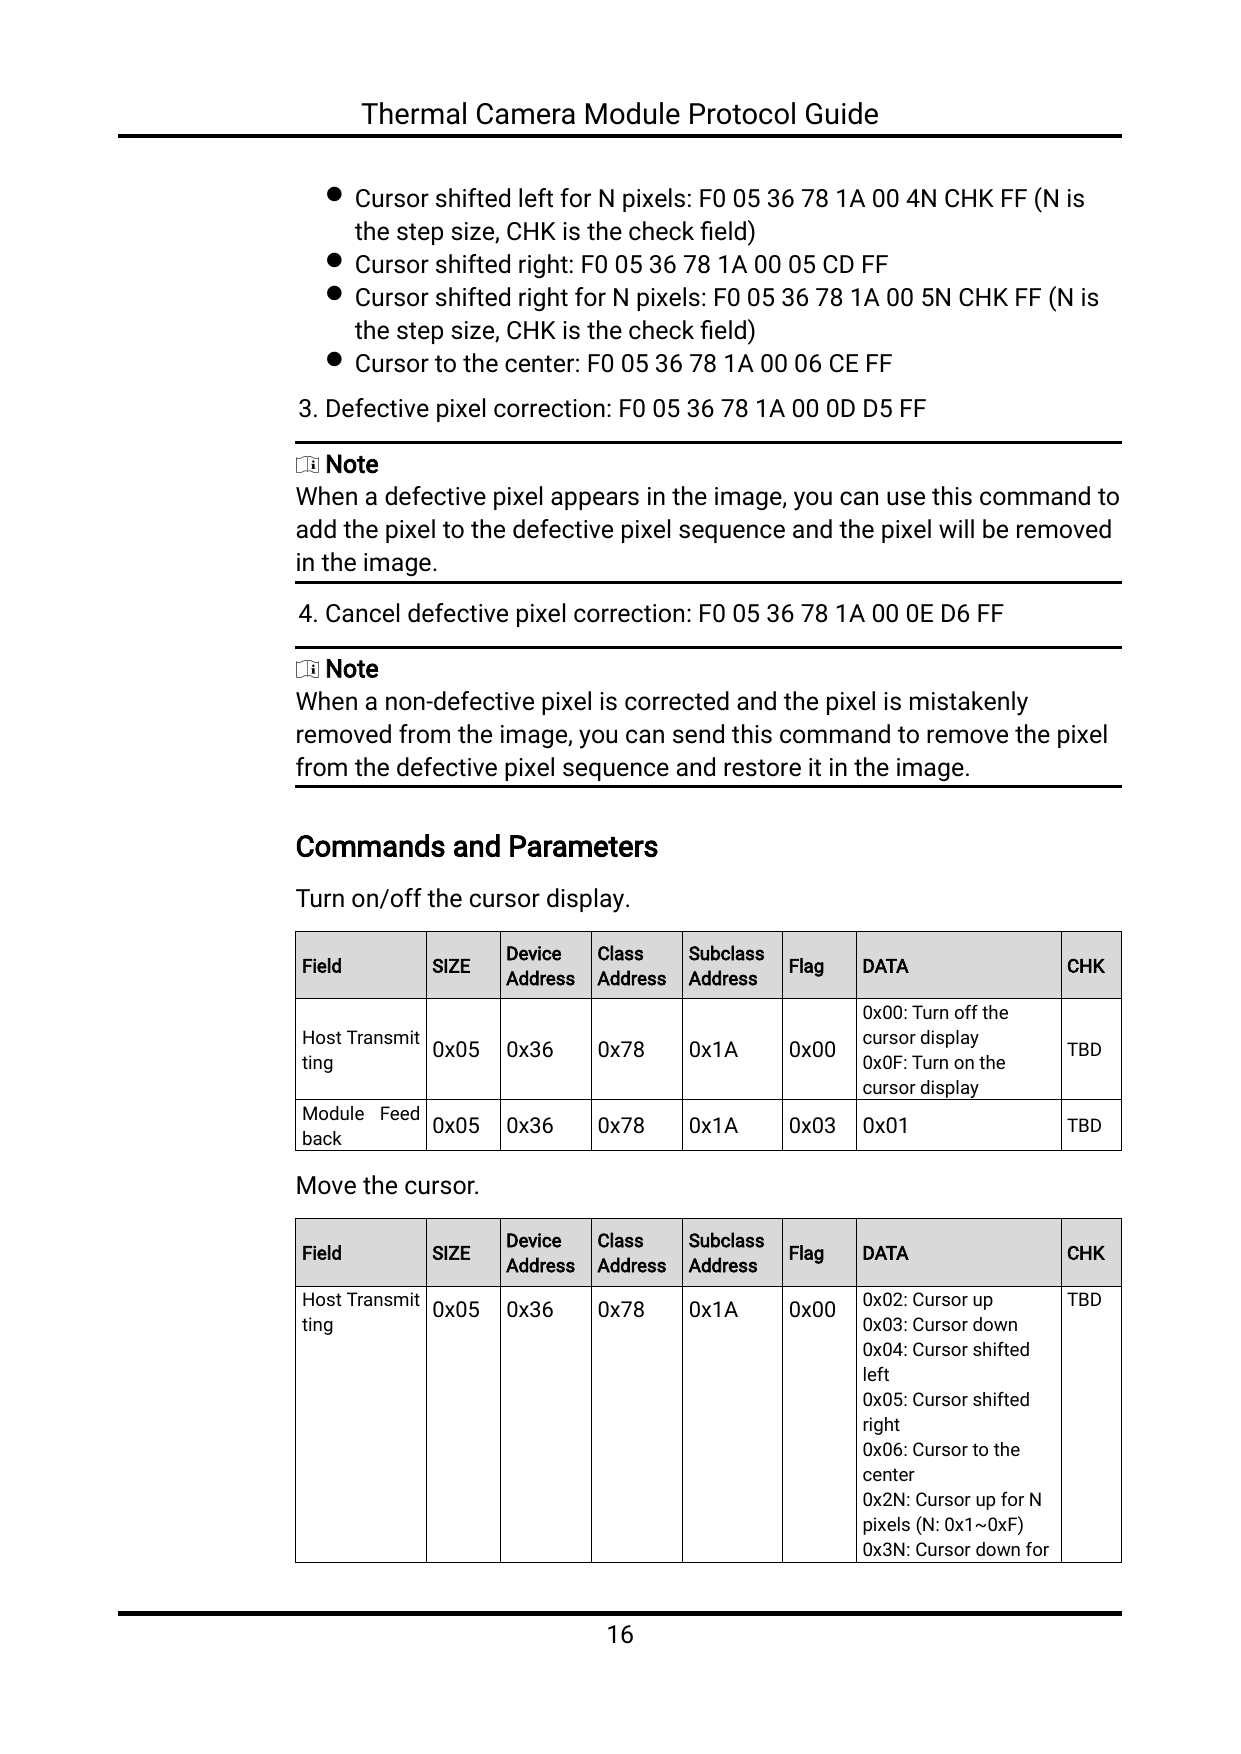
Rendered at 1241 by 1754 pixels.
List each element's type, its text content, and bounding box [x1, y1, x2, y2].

table_cell 0x1A [683, 999, 782, 1099]
table_header Subclass Address [683, 932, 782, 998]
table_cell 0x36 [501, 1287, 591, 1562]
table_cell 0x05 [427, 1287, 500, 1562]
table_cell 0x78 [592, 999, 682, 1099]
table_header SIZE [427, 1219, 500, 1286]
picture [296, 660, 319, 678]
list Cursor shifted right for N pixels: F0 05 36 78 1A 00 5N CHK FF (N is the step size, CHK is the check field) [325, 280, 1122, 346]
table_cell TBD [1062, 1287, 1121, 1562]
table_header Field [296, 1219, 426, 1286]
list Cursor shifted right: F0 05 36 78 1A 00 05 CD FF [325, 247, 1122, 280]
table_cell 0x1A [683, 1287, 782, 1562]
table_cell 0x36 [501, 1100, 591, 1150]
table_cell 0x78 [592, 1100, 682, 1150]
text Cancel defective pixel correction: F0 05 36 78 1A 00 0E D6 FF [325, 596, 1122, 629]
table_cell 0x36 [501, 999, 591, 1099]
table_cell 0x05 [427, 1100, 500, 1150]
text When a non-defective pixel is corrected and the pixel is mistakenly removed from the image, you can send this command to remove the pixel from the defective pixel sequence and restore it in the image. [295, 684, 1122, 785]
table_cell 0x00 [783, 1287, 856, 1562]
table_header DATA [857, 932, 1061, 998]
list Cursor shifted left for N pixels: F0 05 36 78 1A 00 4N CHK FF (N is the step size, CHK is the check field) [325, 181, 1122, 247]
table_header Subclass Address [683, 1219, 782, 1286]
table_cell 0x05 [427, 999, 500, 1099]
table_header Class Address [592, 1219, 682, 1286]
table_cell 0x00 [783, 999, 856, 1099]
table_cell TBD [1062, 999, 1121, 1099]
table_cell 0x78 [592, 1287, 682, 1562]
table_header Field [296, 932, 426, 998]
table_header Device Address [501, 932, 591, 998]
text When a defective pixel appears in the image, you can use this command to add the pixel to the defective pixel sequence and the pixel will be removed in the image. [295, 479, 1122, 581]
table_header Device Address [501, 1219, 591, 1286]
table_header Flag [783, 932, 856, 998]
table_cell Host Transmitting [296, 1287, 426, 1562]
table_cell Host Transmitting [296, 999, 426, 1099]
table_header DATA [857, 1219, 1061, 1286]
table_cell 0x00: Turn off the cursor display 0x0F: Turn on the cursor display [857, 999, 1061, 1099]
table_header CHK [1062, 1219, 1121, 1286]
table_header Flag [783, 1219, 856, 1286]
table_cell Module Feedback [296, 1100, 426, 1150]
subtitle Commands and Parameters [295, 826, 1122, 864]
list Cursor to the center: F0 05 36 78 1A 00 06 CE FF [325, 346, 1122, 379]
table_cell 0x01 [857, 1100, 1061, 1150]
table_header CHK [1062, 932, 1121, 998]
picture [296, 456, 319, 473]
table_header SIZE [427, 932, 500, 998]
text Turn on/off the cursor display. [295, 881, 1122, 914]
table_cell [857, 1287, 1061, 1562]
text Defective pixel correction: F0 05 36 78 1A 00 0D D5 FF [325, 391, 1122, 424]
table_cell TBD [1062, 1100, 1121, 1150]
text Note [295, 444, 1122, 479]
table_cell 0x1A [683, 1100, 782, 1150]
text Note [295, 649, 1122, 684]
table_cell 0x03 [783, 1100, 856, 1150]
table_header Class Address [592, 932, 682, 998]
text Move the cursor. [295, 1168, 1122, 1201]
